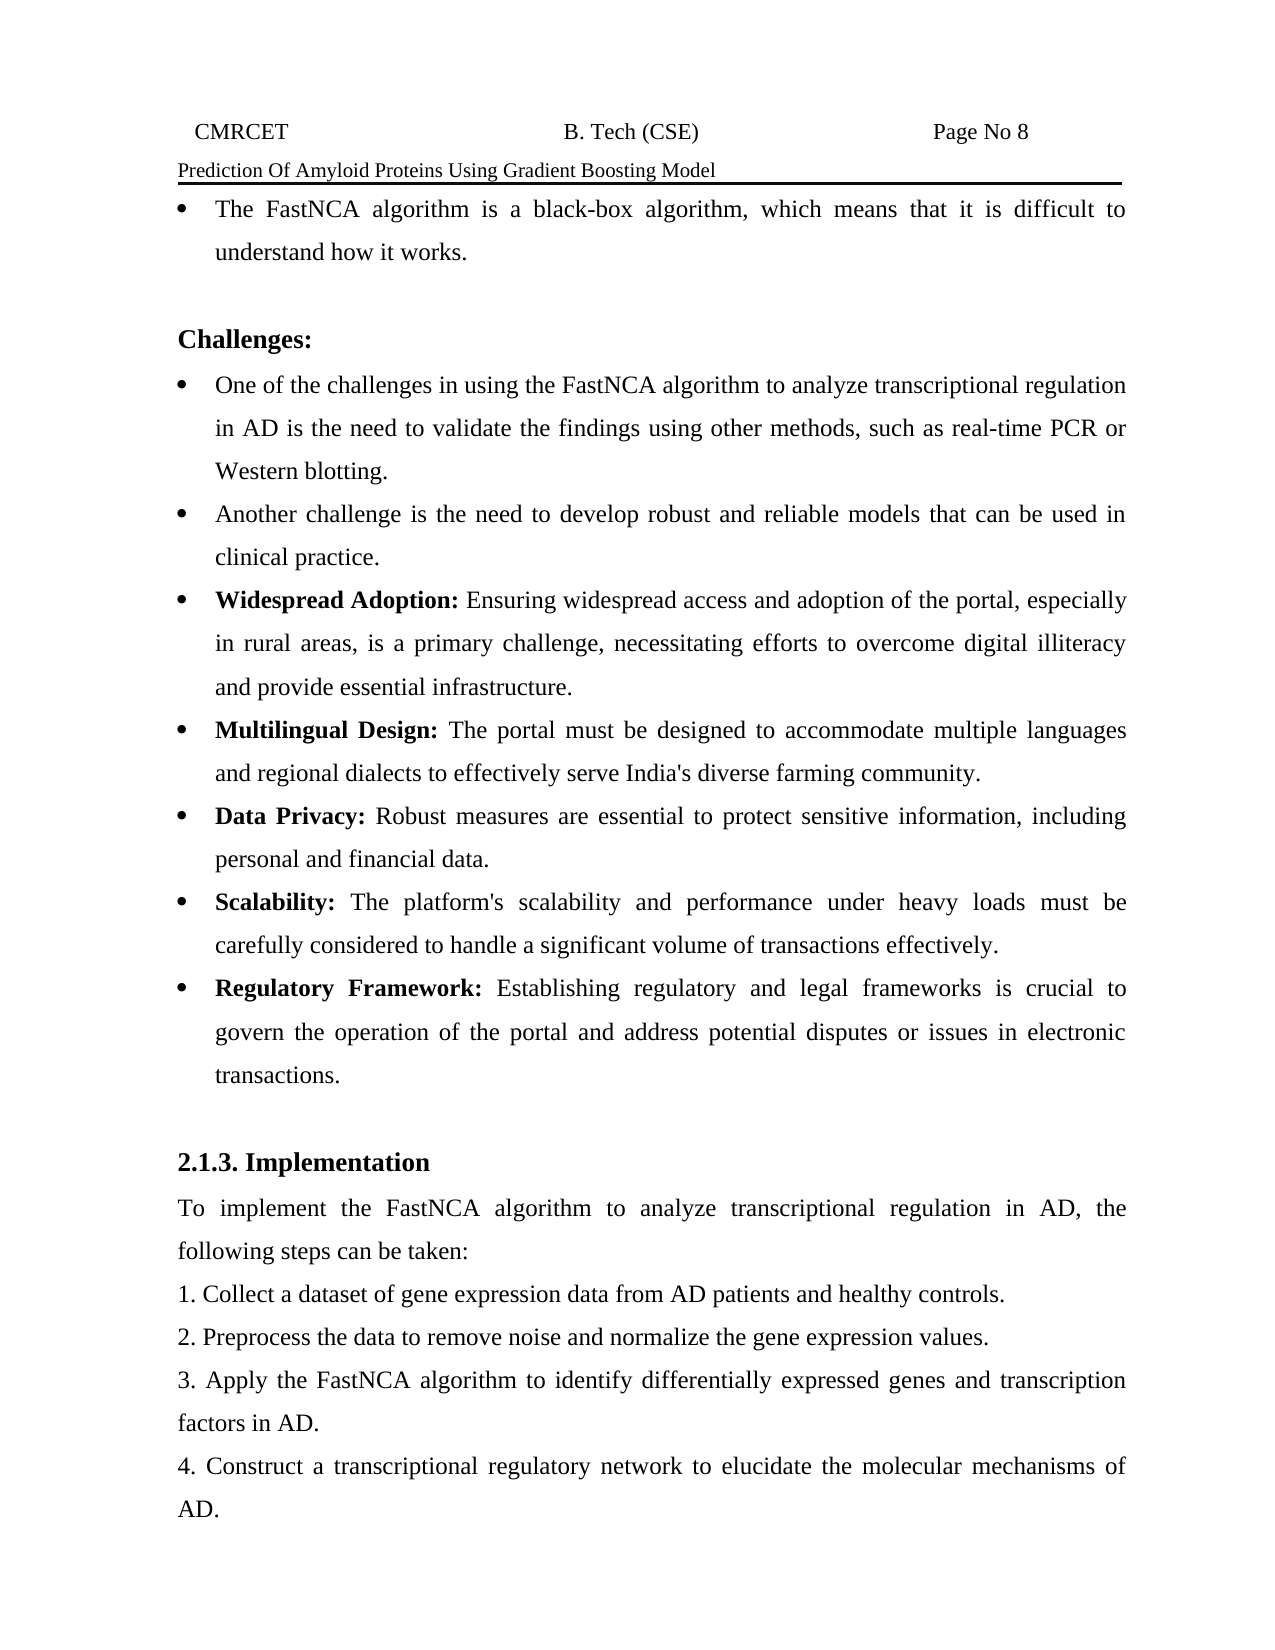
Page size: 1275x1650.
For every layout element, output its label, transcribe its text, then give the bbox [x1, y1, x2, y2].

list 4. Construct a transcriptional regulatory network to elucidate the molecular mechanisms of AD. [177, 1451, 1127, 1523]
list To implement the FastNCA algorithm to analyze transcriptional regulation in AD, the following steps can be taken: [177, 1193, 1127, 1264]
list 2.1.3. Implementation [177, 1146, 1127, 1177]
list Widespread Adoption: Ensuring widespread access and adoption of the portal, especially in rural areas, is a primary challenge, necessitating efforts to overcome digital illiteracy and provide essential infrastructure. [177, 585, 1127, 700]
list 3. Apply the FastNCA algorithm to identify differentially expressed genes and transcription factors in AD. [177, 1365, 1127, 1437]
text Challenges: [177, 323, 1127, 354]
text CMRCET B. Tech (CSE) Page No 8 [177, 118, 1127, 144]
list Scalability: The platform's scalability and performance under heavy loads must be carefully considered to handle a significant volume of transactions effectively. [177, 887, 1127, 959]
list Another challenge is the need to develop robust and reliable models that can be used in clinical practice. [177, 499, 1127, 571]
list Multilingual Design: The portal must be designed to accommodate multiple languages and regional dialects to effectively serve India's diverse farming community. [177, 715, 1127, 787]
list Regulatory Framework: Establishing regulatory and legal frameworks is crucial to govern the operation of the portal and address potential disputes or issues in electronic transactions. [177, 973, 1127, 1088]
list Data Privacy: Robust measures are essential to protect sensitive information, including personal and financial data. [177, 801, 1127, 873]
list The FastNCA algorithm is a black-box algorithm, which means that it is difficult to understand how it works. [177, 194, 1127, 266]
list 1. Collect a dataset of gene expression data from AD patients and healthy controls. [177, 1279, 1127, 1308]
list One of the challenges in using the FastNCA algorithm to analyze transcriptional regulation in AD is the need to validate the findings using other methods, such as real-time PCR or Western blotting. [177, 370, 1127, 485]
list 2. Preprocess the data to remove noise and normalize the gene expression values. [177, 1322, 1127, 1351]
text Prediction Of Amyloid Proteins Using Gradient Boosting Model [177, 158, 1127, 182]
